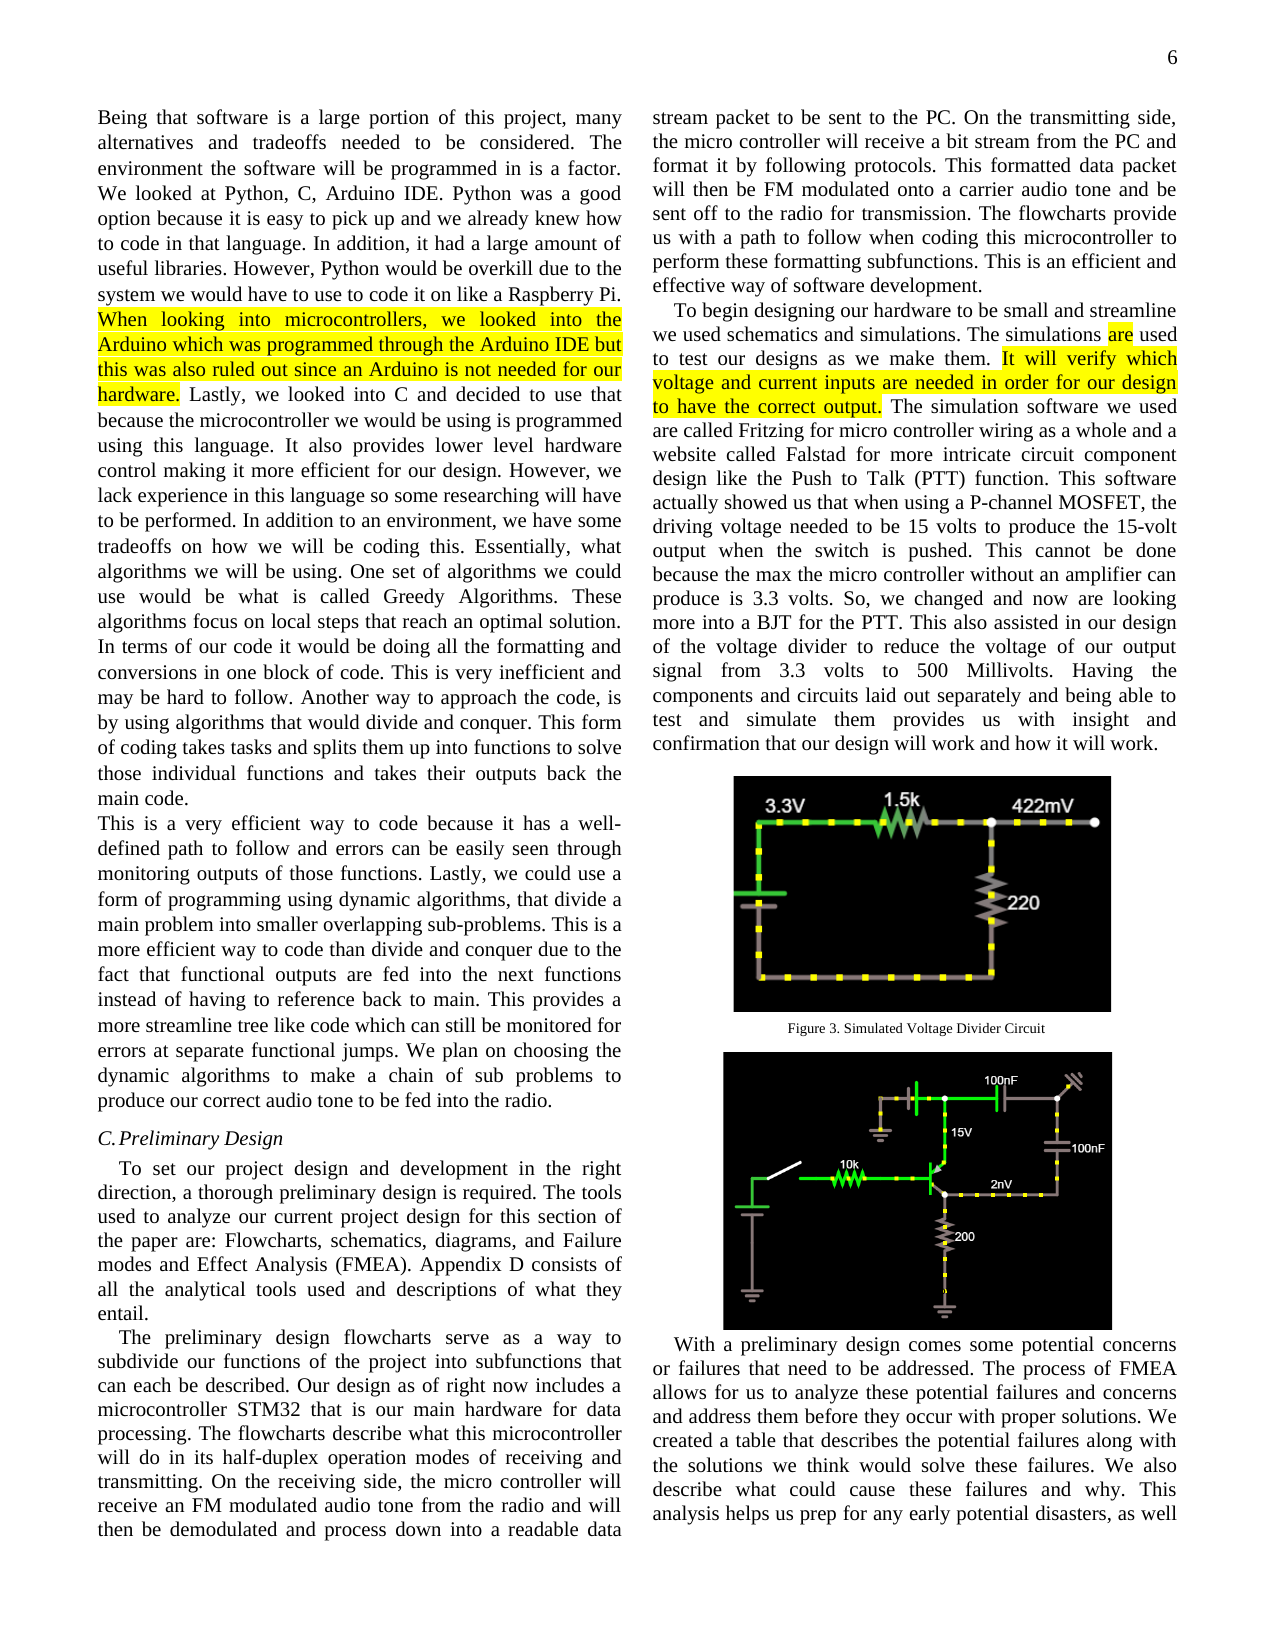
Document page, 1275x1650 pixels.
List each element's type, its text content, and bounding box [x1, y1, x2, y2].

text Being that software is a large portion of this project, many alternatives and tradeoffs needed to be considered. The environment the software will be programmed in is a factor. We looked at Python, C, Arduino IDE. Python was a good option because it is easy to pick up and we already knew how to code in that language. In addition, it had a large amount of useful libraries. However, Python would be overkill due to the system we would have to use to code it on like a Raspberry Pi. When looking into microcontrollers, we looked into the Arduino which was programmed through the Arduino IDE but this was also ruled out since an Arduino is not needed for our hardware. Lastly, we looked into C and decided to use that because the microcontroller we would be using is programmed using this language. It also provides lower level hardware control making it more efficient for our design. However, we lack experience in this language so some researching will have to be performed. In addition to an environment, we have some tradeoffs on how we will be coding this. Essentially, what algorithms we will be using. One set of algorithms we could use would be what is called Greedy Algorithms. These algorithms focus on local steps that reach an optimal solution. In terms of our code it would be doing all the formatting and conversions in one block of code. This is very inefficient and may be hard to follow. Another way to approach the code, is by using algorithms that would divide and conquer. This form of coding takes tasks and splits them up into functions to solve those individual functions and takes their outputs back the main code. [97, 351, 622, 810]
picture [723, 1052, 1113, 1330]
picture [733, 776, 1112, 1012]
subtitle Preliminary Design [97, 1126, 622, 1150]
text The preliminary design flowcharts serve as a way to subdivide our functions of the project into subfunctions that can each be described. Our design as of right now includes a microcontroller STM32 that is our main hardware for data processing. The flowcharts describe what this microcontroller will do in its half-duplex operation modes of receiving and transmitting. On the receiving side, the micro controller will receive an FM modulated audio tone from the radio and will then be demodulated and process down into a readable data stream packet to be sent to the PC. On the transmitting side, the micro controller will receive a bit stream from the PC and format it by following protocols. This formatted data packet will then be FM modulated onto a carrier audio tone and be sent off to the radio for transmission. The flowcharts provide us with a path to follow when coding this microcontroller to perform these formatting subfunctions. This is an efficient and effective way of software development. [652, 105, 1177, 297]
text To set our project design and development in the right direction, a thorough preliminary design is required. The tools used to analyze our current project design for this section of the paper are: Flowcharts, schematics, diagrams, and Failure modes and Effect Analysis (FMEA). Appendix D consists of all the analytical tools used and descriptions of what they entail. [97, 1156, 622, 1324]
text Being that software is a large portion of this project, many alternatives and tradeoffs needed to be considered. The environment the software will be programmed in is a factor. We looked at Python, C, Arduino IDE. Python was a good option because it is easy to pick up and we already knew how to code in that language. In addition, it had a large amount of useful libraries. However, Python would be overkill due to the system we would have to use to code it on like a Raspberry Pi. When looking into microcontrollers, we looked into the Arduino which was programmed through the Arduino IDE but this was also ruled out since an Arduino is not needed for our hardware. Lastly, we looked into C and decided to use that because the microcontroller we would be using is programmed using this language. It also provides lower level hardware control making it more efficient for our design. However, we lack experience in this language so some researching will have to be performed. In addition to an environment, we have some tradeoffs on how we will be coding this. Essentially, what algorithms we will be using. One set of algorithms we could use would be what is called Greedy Algorithms. These algorithms focus on local steps that reach an optimal solution. In terms of our code it would be doing all the formatting and conversions in one block of code. This is very inefficient and may be hard to follow. Another way to approach the code, is by using algorithms that would divide and conquer. This form of coding takes tasks and splits them up into functions to solve those individual functions and takes their outputs back the main code. [97, 105, 622, 312]
text To begin designing our hardware to be small and streamline we used schematics and simulations. The simulations are used to test our designs as we make them. It will verify which voltage and current inputs are needed in order for our design to have the correct output. The simulation software we used are called Fritzing for micro controller wiring as a whole and a website called Falstad for more intricate circuit component design like the Push to Talk (PTT) function. This software actually showed us that when using a P-channel MOSFET, the driving voltage needed to be 15 volts to produce the 15-volt output when the switch is pushed. This cannot be done because the max the micro controller without an amplifier can produce is 3.3 volts. So, we changed and now are looking more into a BJT for the PTT. This also assisted in our design of the voltage divider to reduce the voltage of our output signal from 3.3 volts to 500 Millivolts. Having the components and circuits laid out separately and being able to test and simulate them provides us with insight and confirmation that our design will work and how it will work. [652, 380, 1177, 755]
text The preliminary design flowcharts serve as a way to subdivide our functions of the project into subfunctions that can each be described. Our design as of right now includes a microcontroller STM32 that is our main hardware for data processing. The flowcharts describe what this microcontroller will do in its half-duplex operation modes of receiving and transmitting. On the receiving side, the micro controller will receive an FM modulated audio tone from the radio and will then be demodulated and process down into a readable data stream packet to be sent to the PC. On the transmitting side, the micro controller will receive a bit stream from the PC and format it by following protocols. This formatted data packet will then be FM modulated onto a carrier audio tone and be sent off to the radio for transmission. The flowcharts provide us with a path to follow when coding this microcontroller to perform these formatting subfunctions. This is an efficient and effective way of software development. [97, 1324, 622, 1541]
text This is a very efficient way to code because it has a well-defined path to follow and errors can be easily seen through monitoring outputs of those functions. Lastly, we could use a form of programming using dynamic algorithms, that divide a main problem into smaller overlapping sub-problems. This is a more efficient way to code than divide and conquer due to the fact that functional outputs are fed into the next functions instead of having to reference back to main. This provides a more streamline tree like code which can still be monitored for errors at separate functional jumps. We plan on choosing the dynamic algorithms to make a chain of sub problems to produce our correct audio tone to be fed into the radio. [97, 811, 622, 1112]
